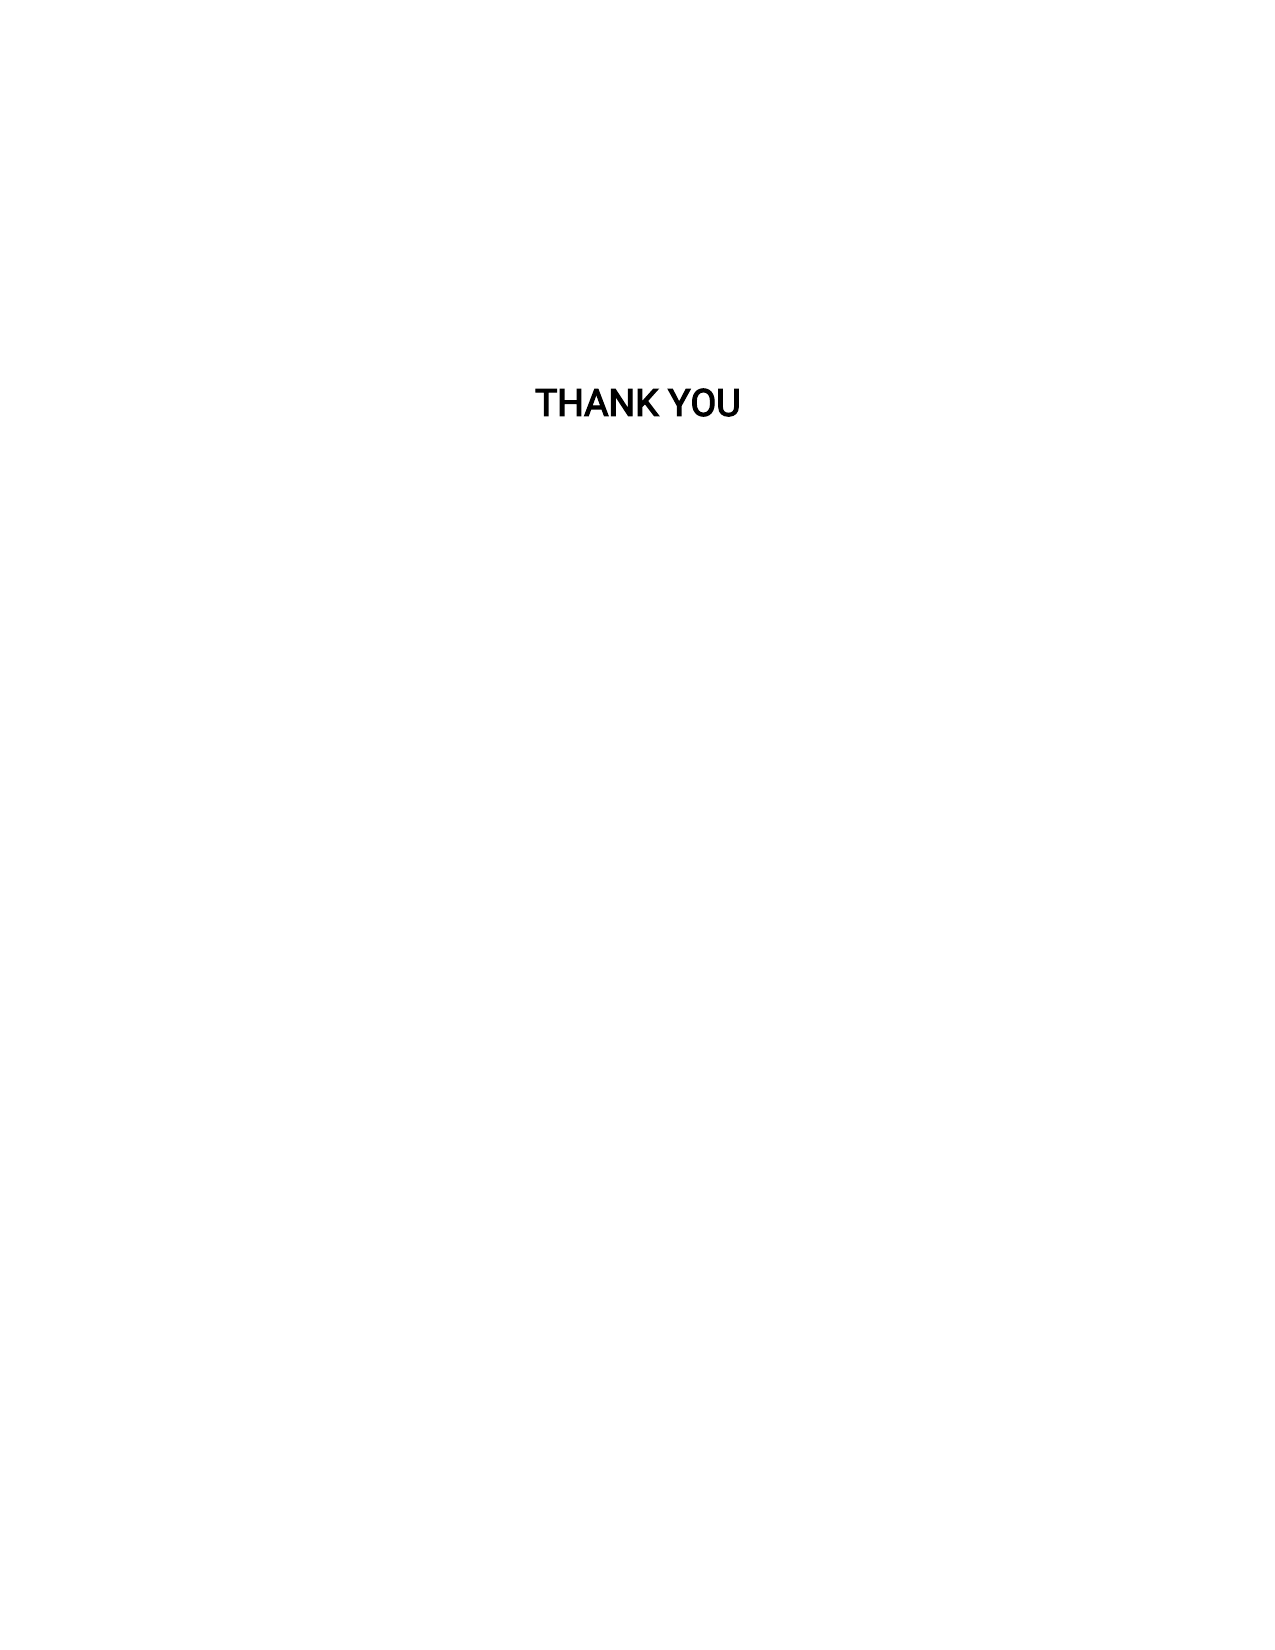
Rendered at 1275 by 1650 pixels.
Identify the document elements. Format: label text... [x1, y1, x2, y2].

subtitle THANK YOU [150, 392, 1125, 422]
